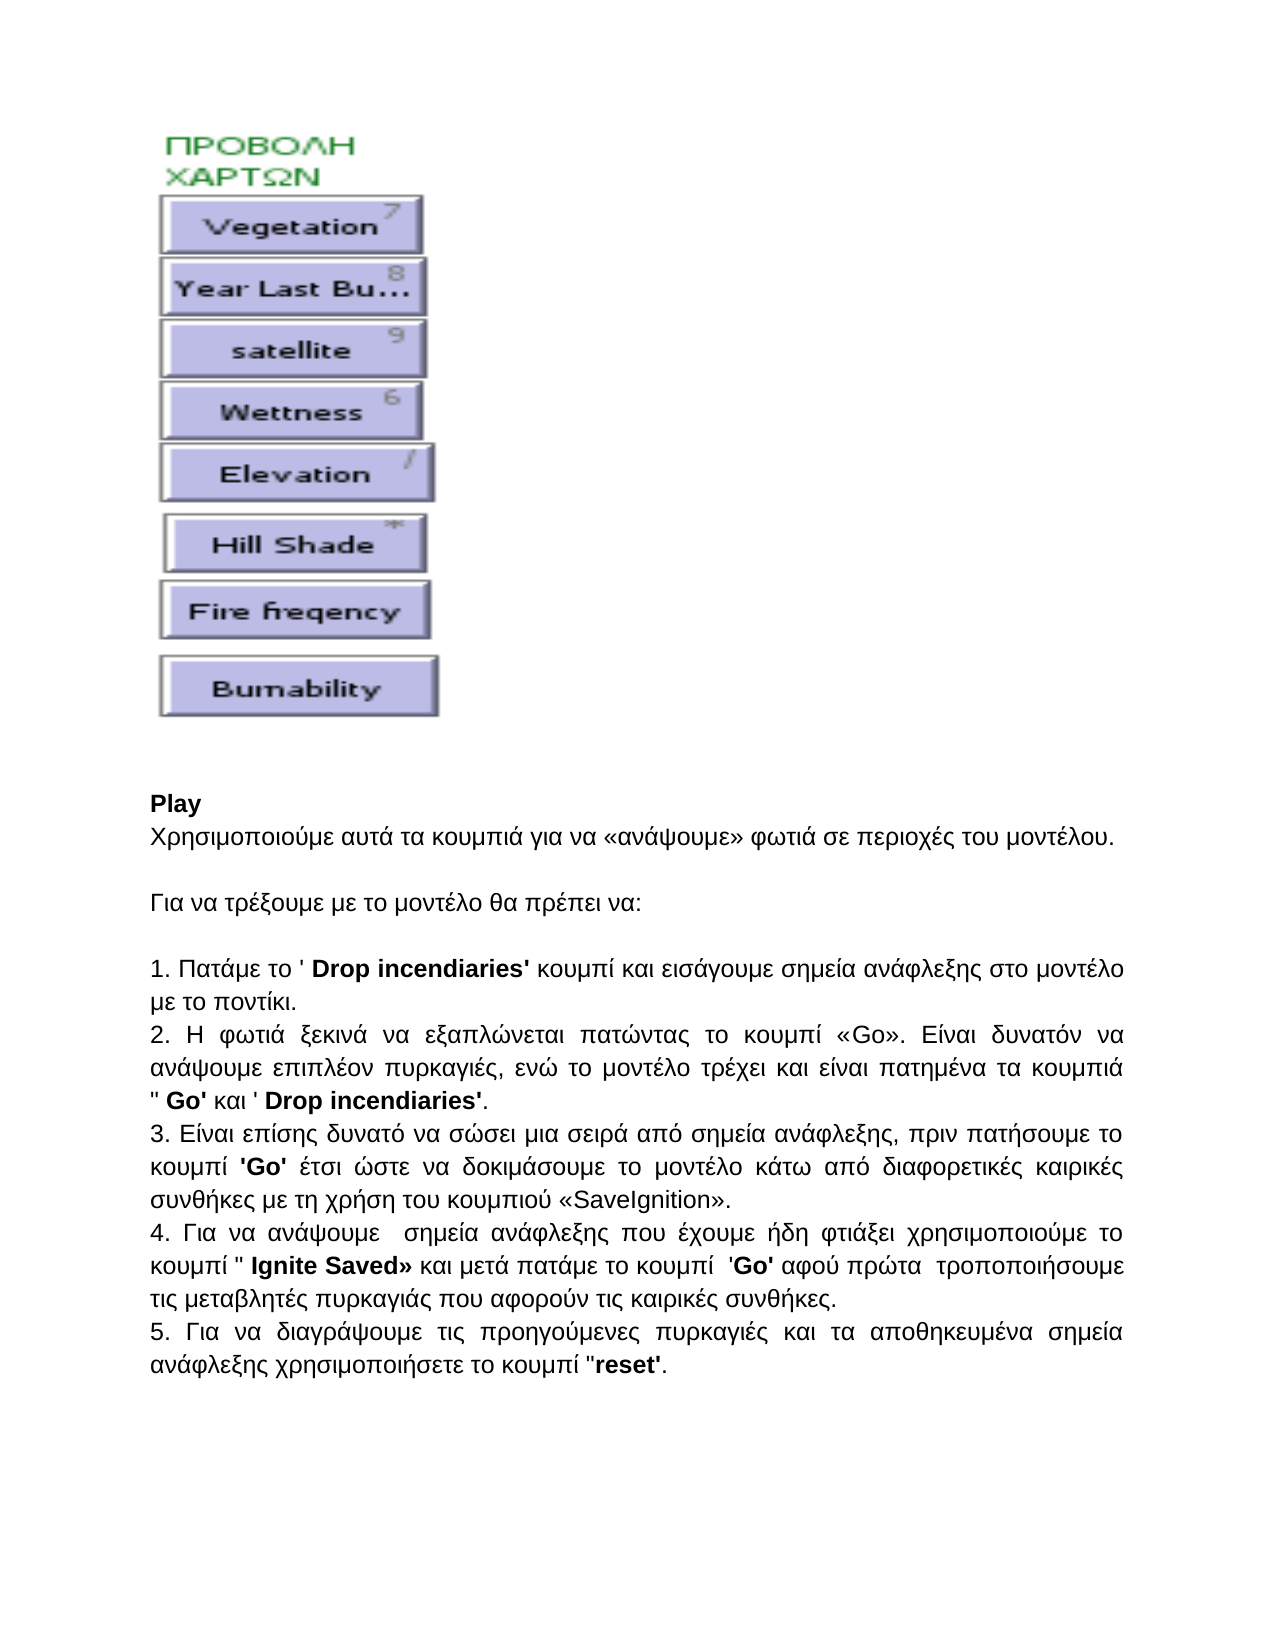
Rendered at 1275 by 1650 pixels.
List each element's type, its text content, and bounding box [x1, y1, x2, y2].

text 5. Για να διαγράψουμε τις προηγούμενες πυρκαγιές και τα αποθηκευμένα σημεία ανάφλεξης χρησιμοποιήσετε το κουμπί "reset'. [150, 1317, 1124, 1379]
text 2. Η φωτιά ξεκινά να εξαπλώνεται πατώντας το κουμπί «Go». Eίναι δυνατόν να ανάψουμε επιπλέον πυρκαγιές, ενώ το μοντέλο τρέχει και είναι πατημένα τα κουμπιά " Go' και ' Drop incendiaries'. [150, 1020, 1124, 1115]
text Για να τρέξουμε με το μοντέλο θα πρέπει να: [150, 888, 1124, 917]
text 1. Πατάμε το ' Drop incendiaries' κουμπί και εισάγουμε σημεία ανάφλεξης στο μοντέλο με το ποντίκι. [150, 954, 1124, 1016]
text Play [150, 789, 1124, 818]
text Χρησιμοποιoύμε αυτά τα κουμπιά για να «ανάψουμε» φωτιά σε περιοχές του μοντέλου. [150, 822, 1124, 851]
picture [150, 103, 505, 752]
text 4. Για να ανάψουμε σημεία ανάφλεξης που έχουμε ήδη φτιάξει χρησιμοποιούμε το κουμπί " Ignite Saved» και μετά πατάμε το κουμπί 'Go' αφού πρώτα τροποποιήσουμε τις μεταβλητές πυρκαγιάς που αφορούν τις καιρικές συνθήκες. [150, 1218, 1124, 1313]
text 3. Είναι επίσης δυνατό να σώσει μια σειρά από σημεία ανάφλεξης, πριν πατήσουμε το κουμπί 'Go' έτσι ώστε να δοκιμάσουμε το μοντέλο κάτω από διαφορετικές καιρικές συνθήκες με τη χρήση του κουμπιού «SaveIgnition». [150, 1119, 1124, 1214]
